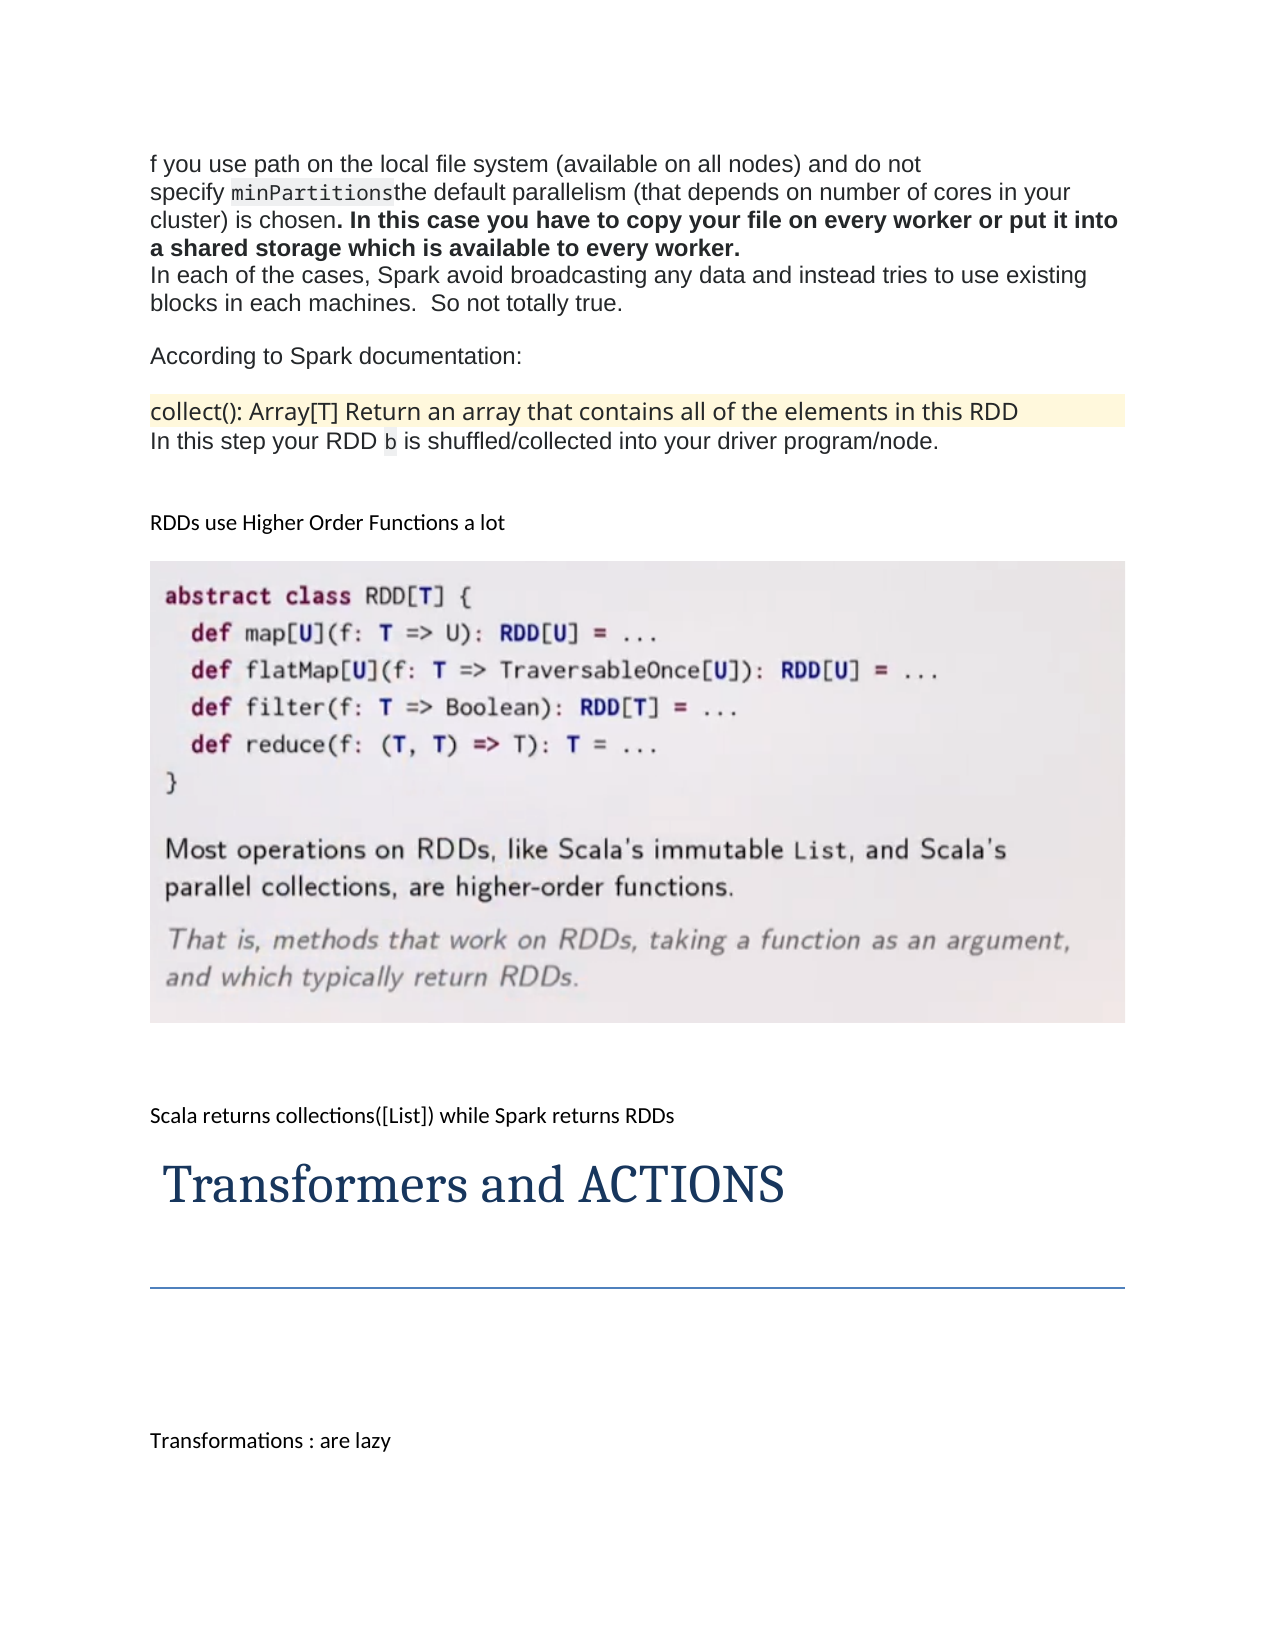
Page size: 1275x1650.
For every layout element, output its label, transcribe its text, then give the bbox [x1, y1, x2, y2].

text In each of the cases, Spark avoid broadcasting any data and instead tries to use existing blocks in each machines. So not totally true. [150, 261, 1125, 317]
text Scala returns collections([List]) while Spark returns RDDs [150, 1101, 1125, 1129]
text RDDs use Higher Order Functions a lot [150, 508, 1125, 537]
text In this step your RDD b is shuffled/collected into your driver program/node. [397, 427, 1125, 456]
text f you use path on the local file system (available on all nodes) and do not specify minPartitionsthe default parallelism (that depends on number of cores in your cluster) is chosen. In this case you have to copy your file on every worker or put it into a shared storage which is available to every worker. [150, 150, 1125, 261]
picture [150, 561, 1125, 1023]
text Transformations : are lazy [150, 1426, 1125, 1454]
text collect(): Array[T] Return an array that contains all of the elements in this RDD [150, 394, 1125, 427]
text In this step your RDD b is shuffled/collected into your driver program/node. [150, 427, 384, 456]
title Transformers and ACTIONS [150, 1154, 1125, 1216]
text According to Spark documentation: [150, 342, 1125, 369]
